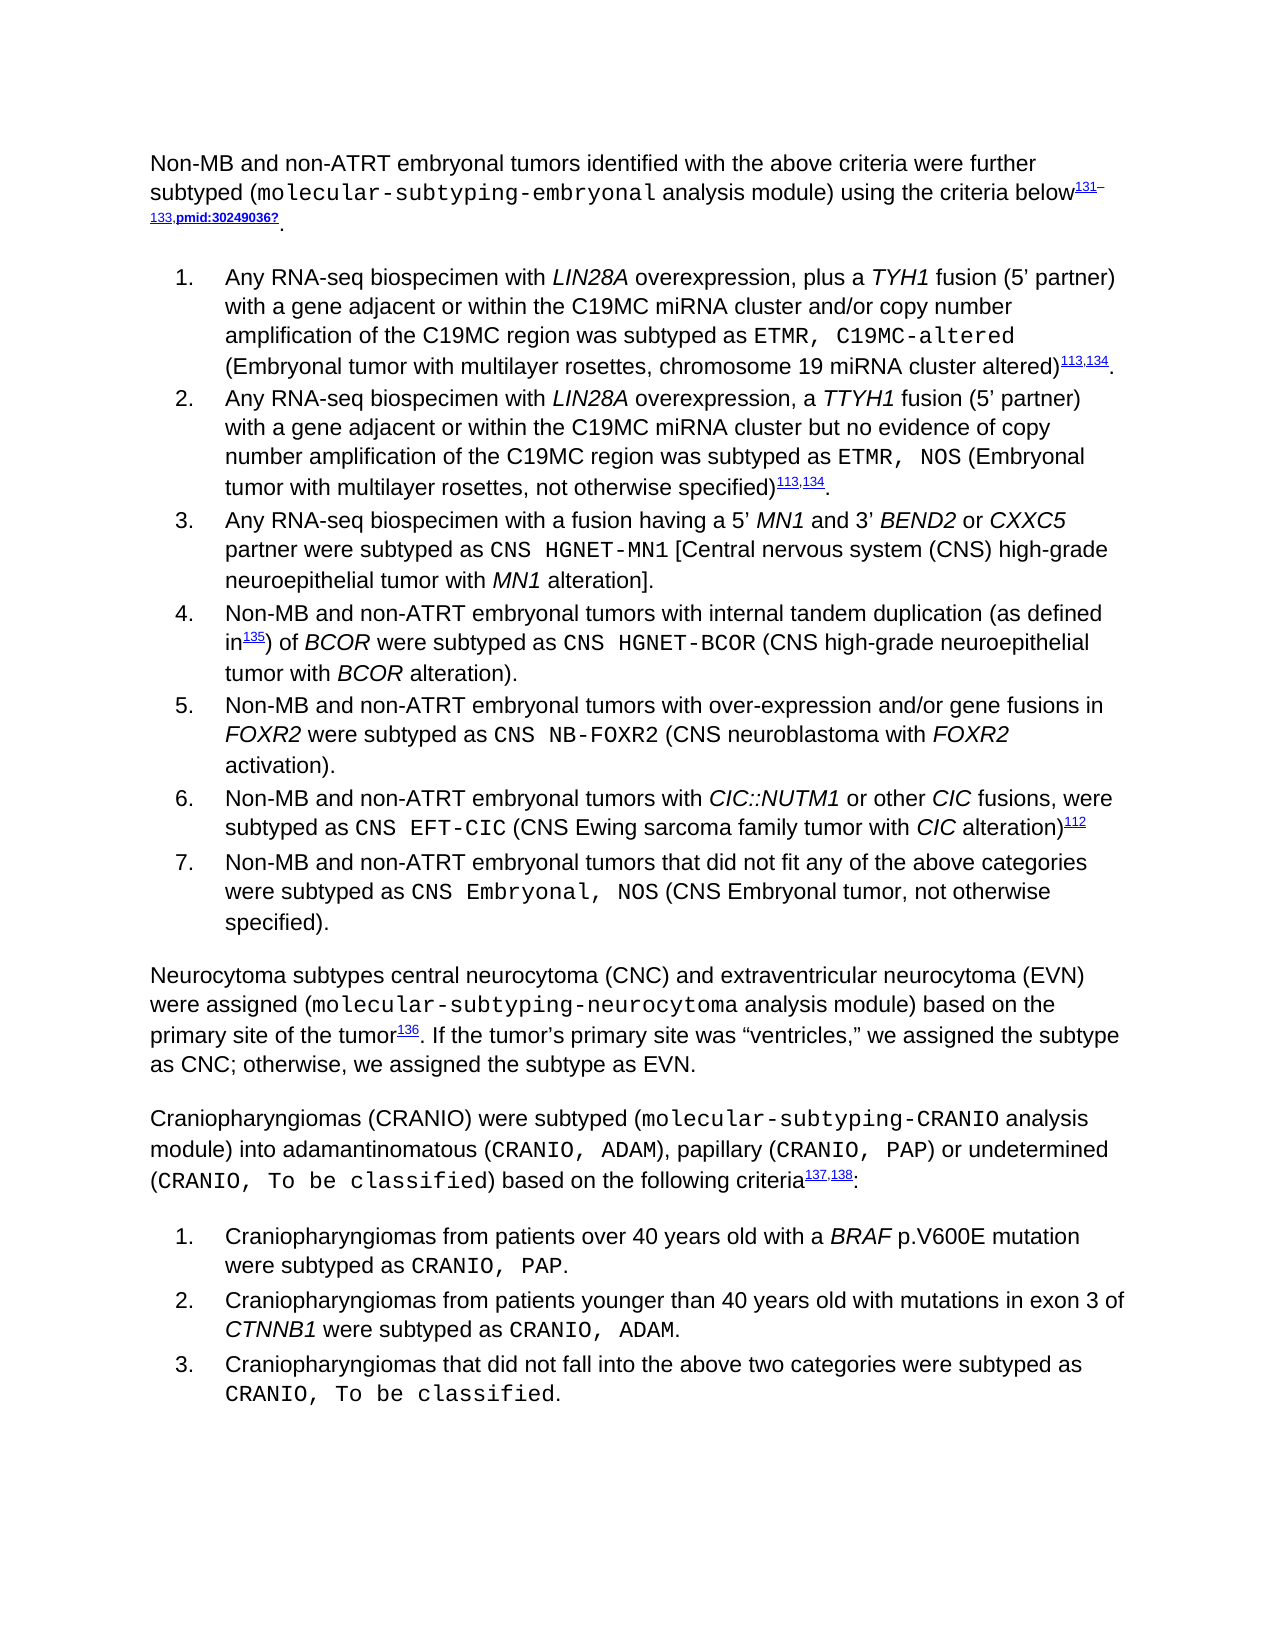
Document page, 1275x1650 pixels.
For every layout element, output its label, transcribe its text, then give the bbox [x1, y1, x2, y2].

list Any RNA-seq biospecimen with LIN28A overexpression, plus a TYH1 fusion (5’ partner) with a gene adjacent or within the C19MC miRNA cluster and/or copy number amplification of the C19MC region was subtyped as ETMR, C19MC-altered (Embryonal tumor with multilayer rosettes, chromosome 19 miRNA cluster altered)113,134. [175, 264, 1125, 379]
list Non-MB and non-ATRT embryonal tumors that did not fit any of the above categories were subtyped as CNS Embryonal, NOS (CNS Embryonal tumor, not otherwise specified). [175, 849, 1125, 935]
list Non-MB and non-ATRT embryonal tumors with over-expression and/or gene fusions in FOXR2 were subtyped as CNS NB-FOXR2 (CNS neuroblastoma with FOXR2 activation). [175, 692, 1125, 778]
list Craniopharyngiomas from patients younger than 40 years old with mutations in exon 3 of CTNNB1 were subtyped as CRANIO, ADAM. [175, 1287, 1125, 1344]
list Craniopharyngiomas from patients over 40 years old with a BRAF p.V600E mutation were subtyped as CRANIO, PAP. [175, 1223, 1125, 1281]
list Craniopharyngiomas that did not fall into the above two categories were subtyped as CRANIO, To be classified. [175, 1351, 1125, 1408]
list Any RNA-seq biospecimen with LIN28A overexpression, a TTYH1 fusion (5’ partner) with a gene adjacent or within the C19MC miRNA cluster but no evidence of copy number amplification of the C19MC region was subtyped as ETMR, NOS (Embryonal tumor with multilayer rosettes, not otherwise specified)113,134. [175, 385, 1125, 501]
text Craniopharyngiomas (CRANIO) were subtyped (molecular-subtyping-CRANIO analysis module) into adamantinomatous (CRANIO, ADAM), papillary (CRANIO, PAP) or undetermined (CRANIO, To be classified) based on the following criteria137,138: [150, 1105, 1125, 1196]
text Neurocytoma subtypes central neurocytoma (CNC) and extraventricular neurocytoma (EVN) were assigned (molecular-subtyping-neurocytoma analysis module) based on the primary site of the tumor136. If the tumor’s primary site was “ventricles,” we assigned the subtype as CNC; otherwise, we assigned the subtype as EVN. [150, 962, 1125, 1078]
text Non-MB and non-ATRT embryonal tumors identified with the above criteria were further subtyped (molecular-subtyping-embryonal analysis module) using the criteria below131–133,pmid:30249036?. [150, 150, 1125, 236]
list Non-MB and non-ATRT embryonal tumors with internal tandem duplication (as defined in135) of BCOR were subtyped as CNS HGNET-BCOR (CNS high-grade neuroepithelial tumor with BCOR alteration). [175, 599, 1125, 686]
list Any RNA-seq biospecimen with a fusion having a 5’ MN1 and 3’ BEND2 or CXXC5 partner were subtyped as CNS HGNET-MN1 [Central nervous system (CNS) high-grade neuroepithelial tumor with MN1 alteration]. [175, 507, 1125, 593]
list Non-MB and non-ATRT embryonal tumors with CIC::NUTM1 or other CIC fusions, were subtyped as CNS EFT-CIC (CNS Ewing sarcoma family tumor with CIC alteration)112 [175, 785, 1125, 842]
